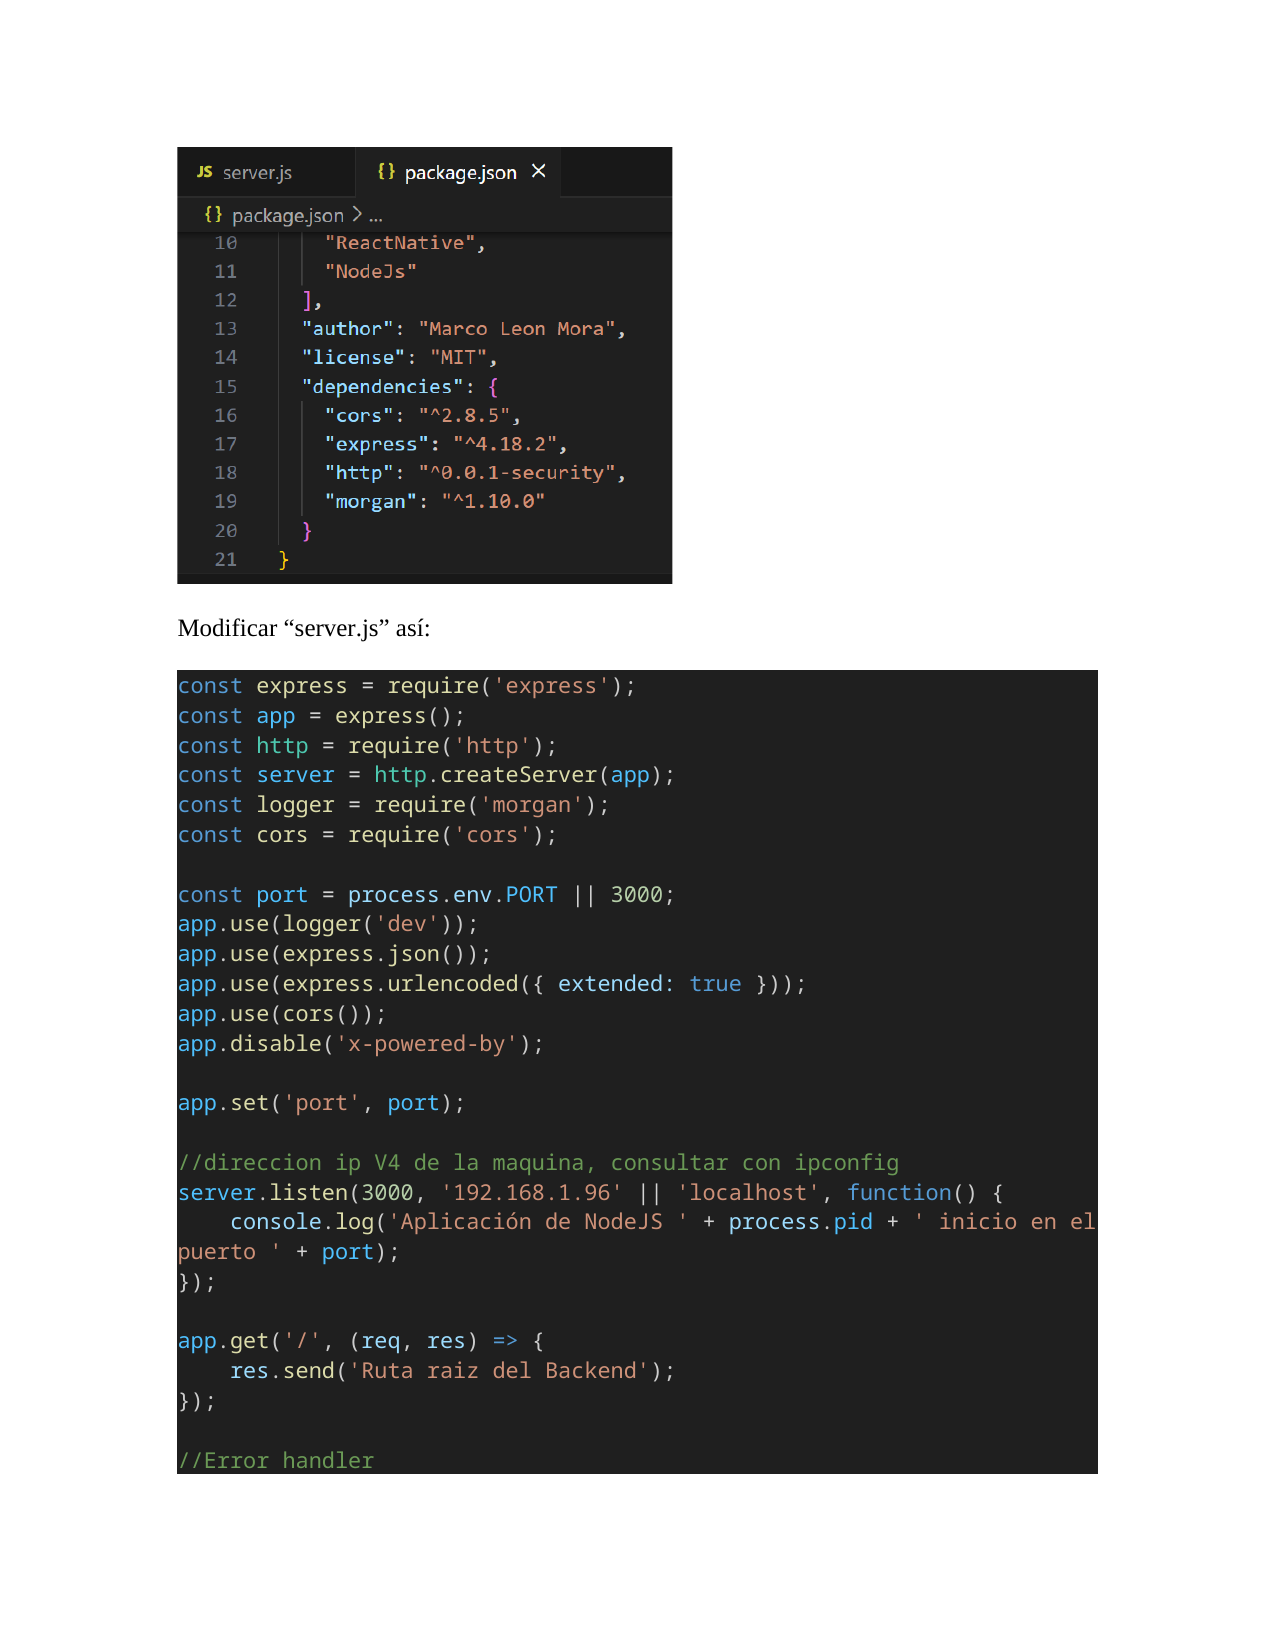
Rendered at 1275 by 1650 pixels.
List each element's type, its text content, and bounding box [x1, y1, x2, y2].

text Modificar “server.js” así: [177, 613, 1098, 641]
text const cors = require('cors'); [177, 819, 1098, 849]
text app.use(cors()); [177, 998, 1098, 1028]
text app.disable('x-powered-by'); [177, 1028, 1098, 1057]
text server.listen(3000, '192.168.1.96' || 'localhost', function() { [177, 1177, 1098, 1206]
picture [177, 147, 673, 584]
text const port = process.env.PORT || 3000; [177, 879, 1098, 908]
text const logger = require('morgan'); [177, 789, 1098, 819]
text const app = express(); [177, 700, 1098, 730]
text const express = require('express'); [177, 670, 1098, 700]
text res.send('Ruta raiz del Backend'); [177, 1355, 1098, 1385]
text app.set('port', port); [177, 1087, 1098, 1117]
text app.use(express.urlencoded({ extended: true })); [177, 968, 1098, 998]
text }); [177, 1266, 1098, 1296]
text //Error handler [177, 1445, 1098, 1474]
text const http = require('http'); [177, 730, 1098, 759]
text app.get('/', (req, res) => { [177, 1326, 1098, 1355]
text const server = http.createServer(app); [177, 759, 1098, 789]
text app.use(express.json()); [177, 938, 1098, 968]
text app.use(logger('dev')); [177, 908, 1098, 938]
text console.log('Aplicación de NodeJS ' + process.pid + ' inicio en el puerto ' + port); [177, 1206, 1098, 1266]
text //direccion ip V4 de la maquina, consultar con ipconfig [177, 1147, 1098, 1177]
text }); [177, 1385, 1098, 1415]
